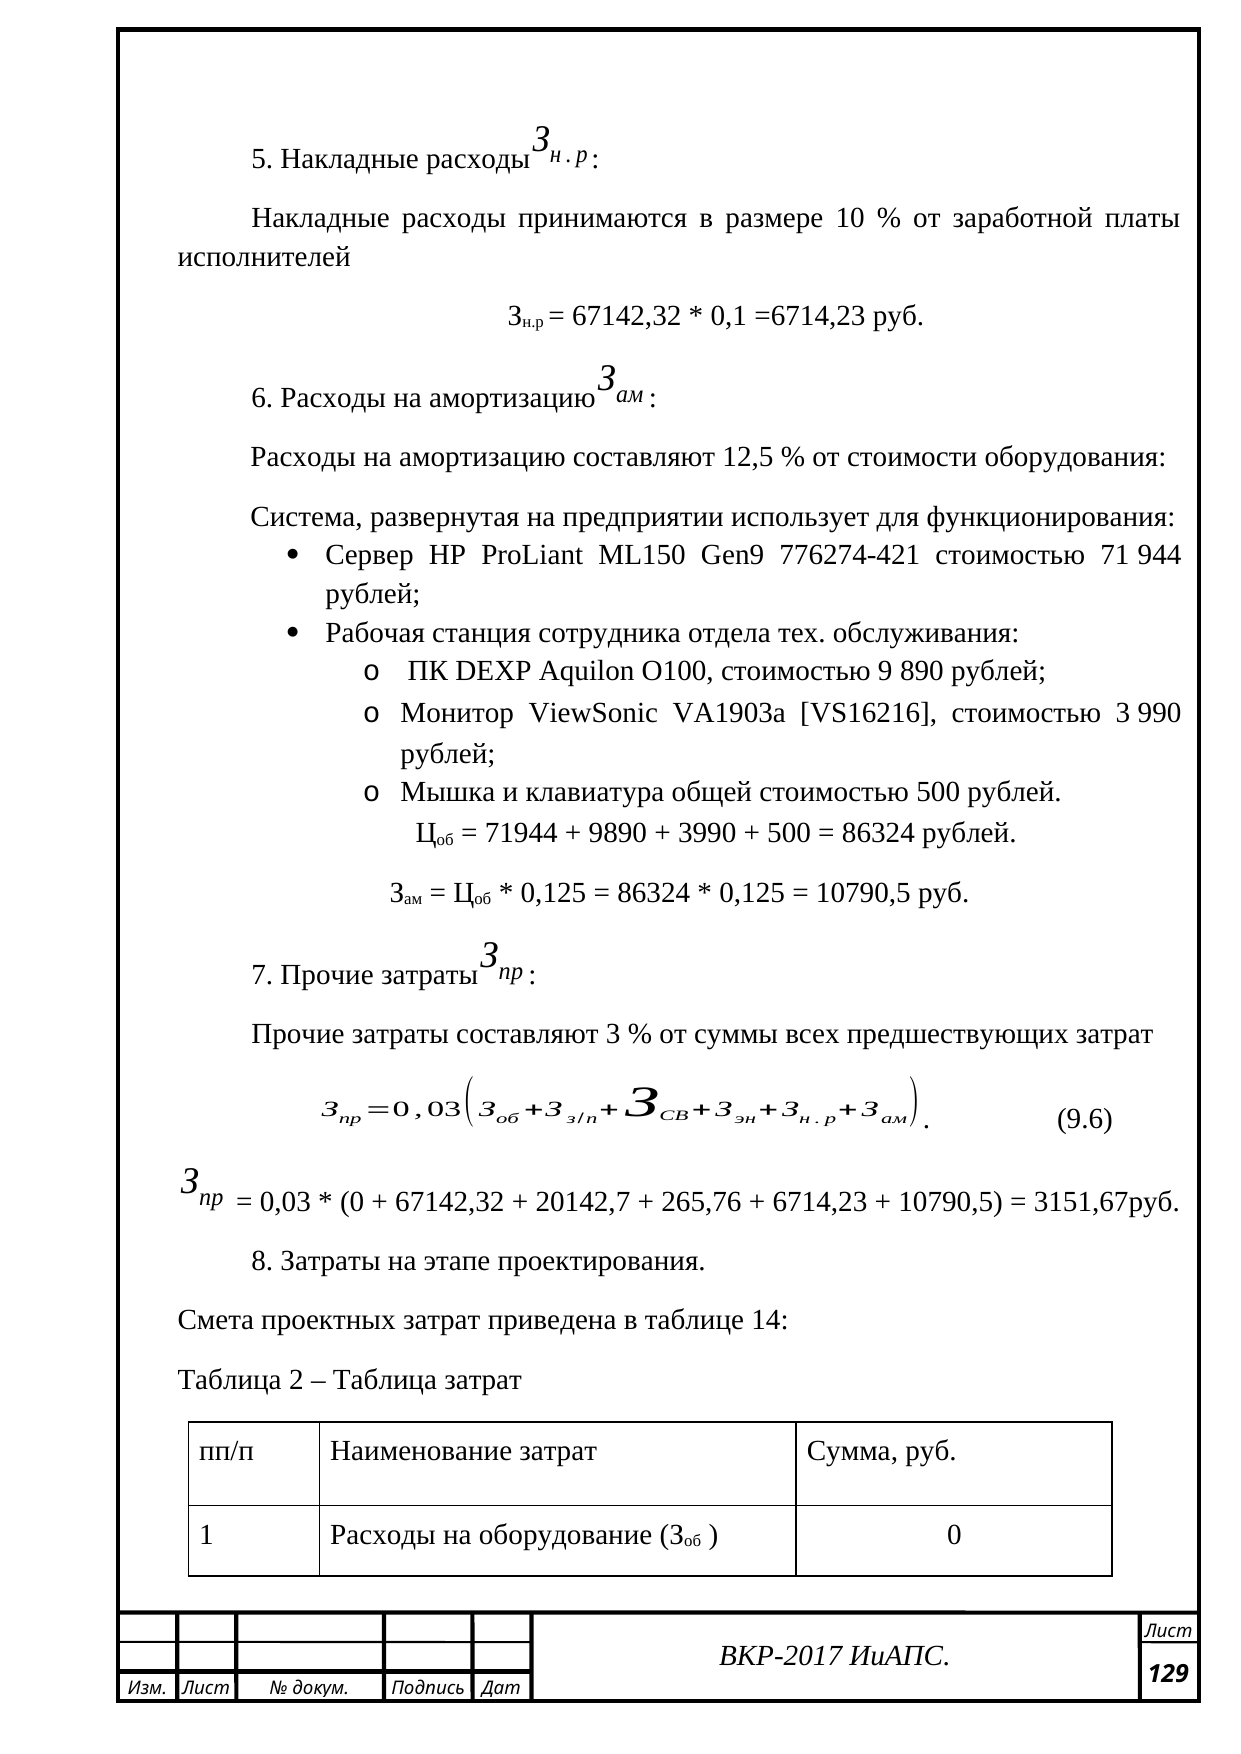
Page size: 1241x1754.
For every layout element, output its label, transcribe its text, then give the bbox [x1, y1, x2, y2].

text 7. Прочие затраты: [177, 934, 1181, 991]
text . (9.6) [177, 1076, 1181, 1135]
list ПК DEXP Aquilon O100, стоимостью 9 890 рублей; [363, 653, 1181, 689]
text Расходы на амортизацию составляют 12,5 % от стоимости оборудования: [177, 439, 1181, 473]
list Монитор ViewSonic VA1903a [VS16216], стоимостью 3 990 рублей; [363, 695, 1181, 769]
table_header пп/п [189, 1423, 319, 1504]
table_header Сумма, руб. [797, 1423, 1111, 1504]
list Мышка и клавиатура общей стоимостью 500 рублей. [363, 774, 1181, 810]
text Смета проектных затрат приведена в таблице 14: [177, 1302, 1181, 1336]
list Сервер HP ProLiant ML150 Gen9 776274-421 стоимостью 71 944 рублей; [288, 537, 1181, 610]
table_cell 0 [797, 1506, 1111, 1575]
list Рабочая станция сотрудника отдела тех. обслуживания: [288, 615, 1181, 648]
text Цоб = 71944 + 9890 + 3990 + 500 = 86324 рублей. [177, 816, 1181, 849]
text Прочие затраты составляют 3 % от суммы всех предшествующих затрат [177, 1016, 1181, 1050]
table_header Наименование затрат [320, 1423, 795, 1504]
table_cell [320, 1506, 795, 1575]
text = 0,03 * (0 + 67142,32 + 20142,7 + 265,76 + 6714,23 + 10790,5) = 3151,67руб. [177, 1161, 1181, 1217]
text 8. Затраты на этапе проектирования. [177, 1243, 1181, 1277]
text Накладные расходы принимаются в размере 10 % от заработной платы исполнителей [177, 200, 1181, 272]
text Зам = Цоб * 0,125 = 86324 * 0,125 = 10790,5 руб. [177, 875, 1181, 908]
text Система, развернутая на предприятии использует для функционирования: [177, 499, 1181, 532]
text 5. Накладные расходы: [177, 118, 1181, 174]
table_cell 1 [189, 1506, 319, 1575]
text 6. Расходы на амортизацию: [177, 357, 1181, 414]
text Зн.р = 67142,32 * 0,1 =6714,23 руб. [177, 298, 1181, 332]
